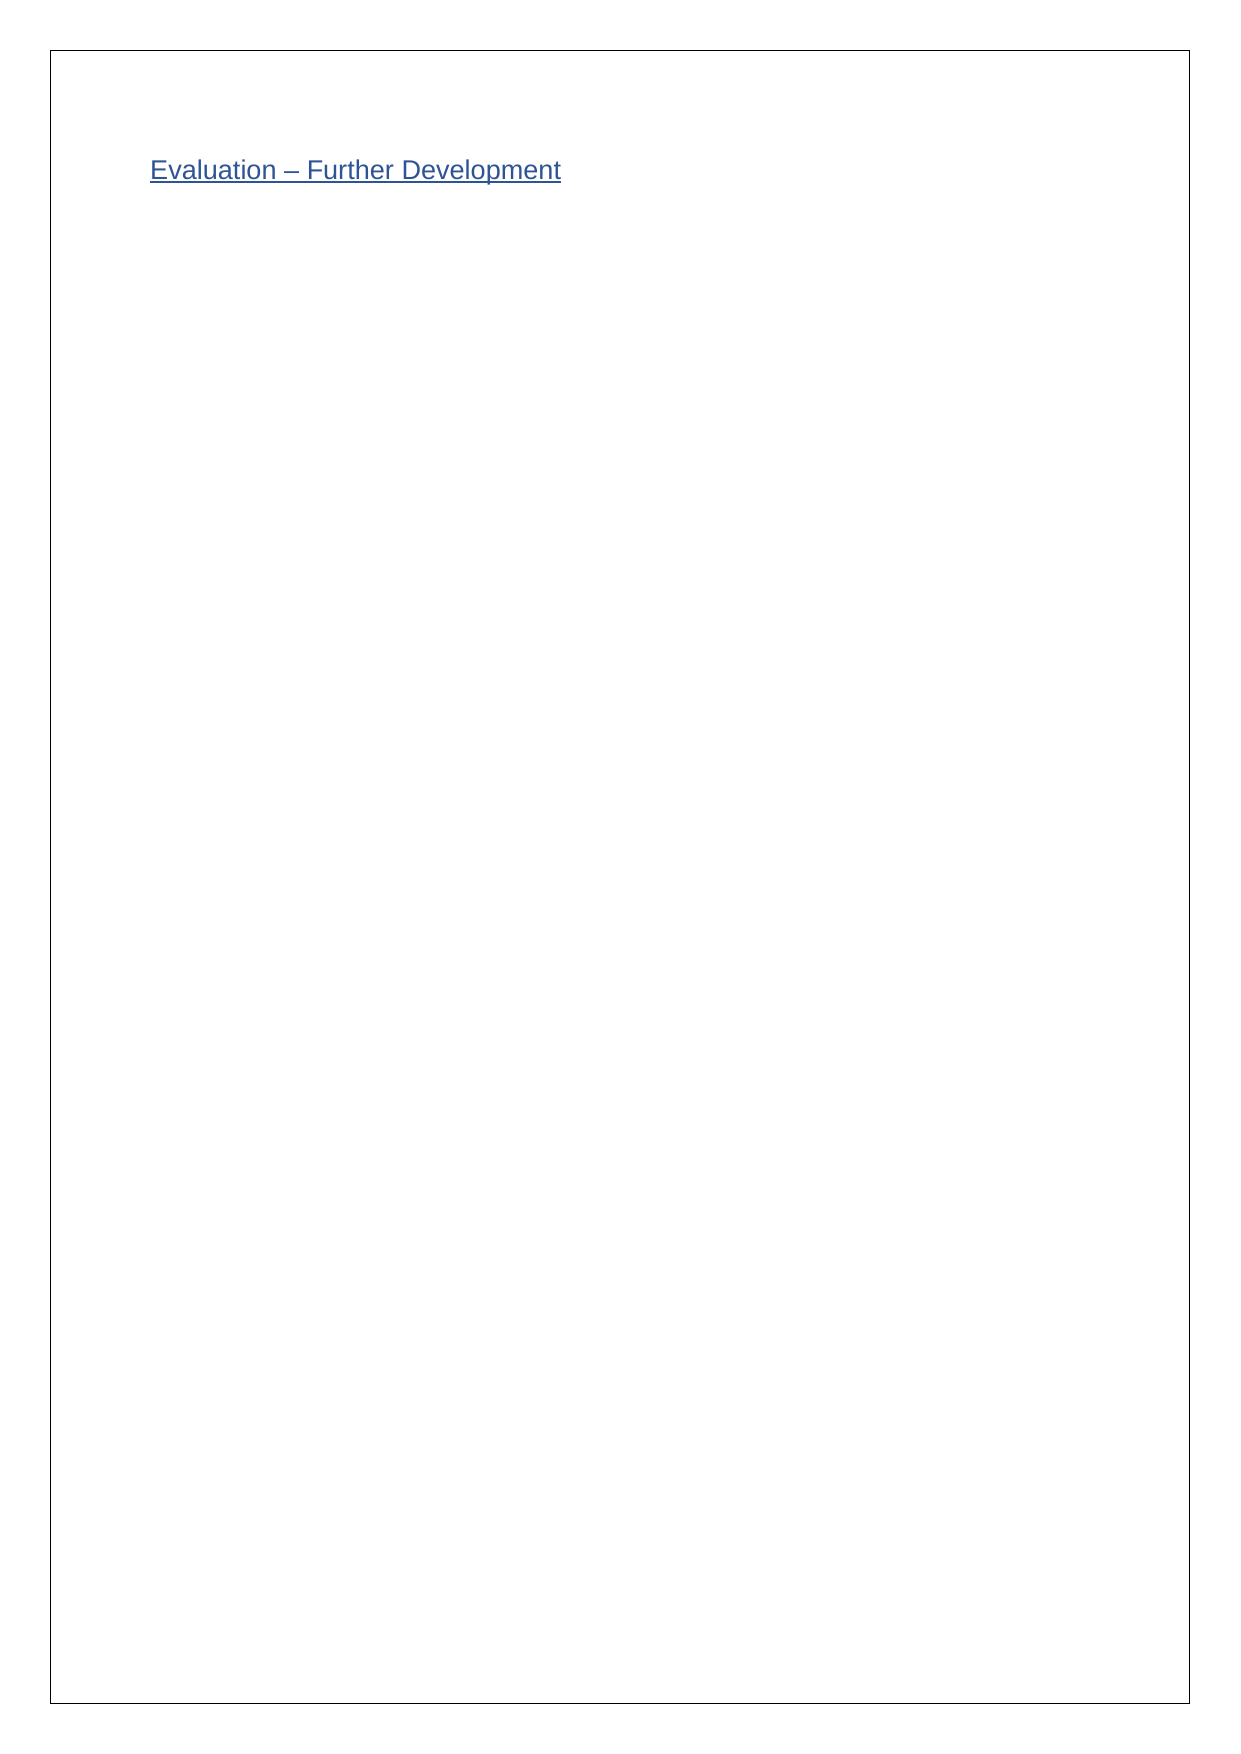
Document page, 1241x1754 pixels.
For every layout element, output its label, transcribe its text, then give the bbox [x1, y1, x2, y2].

subtitle Evaluation – Further Development [150, 154, 1090, 185]
